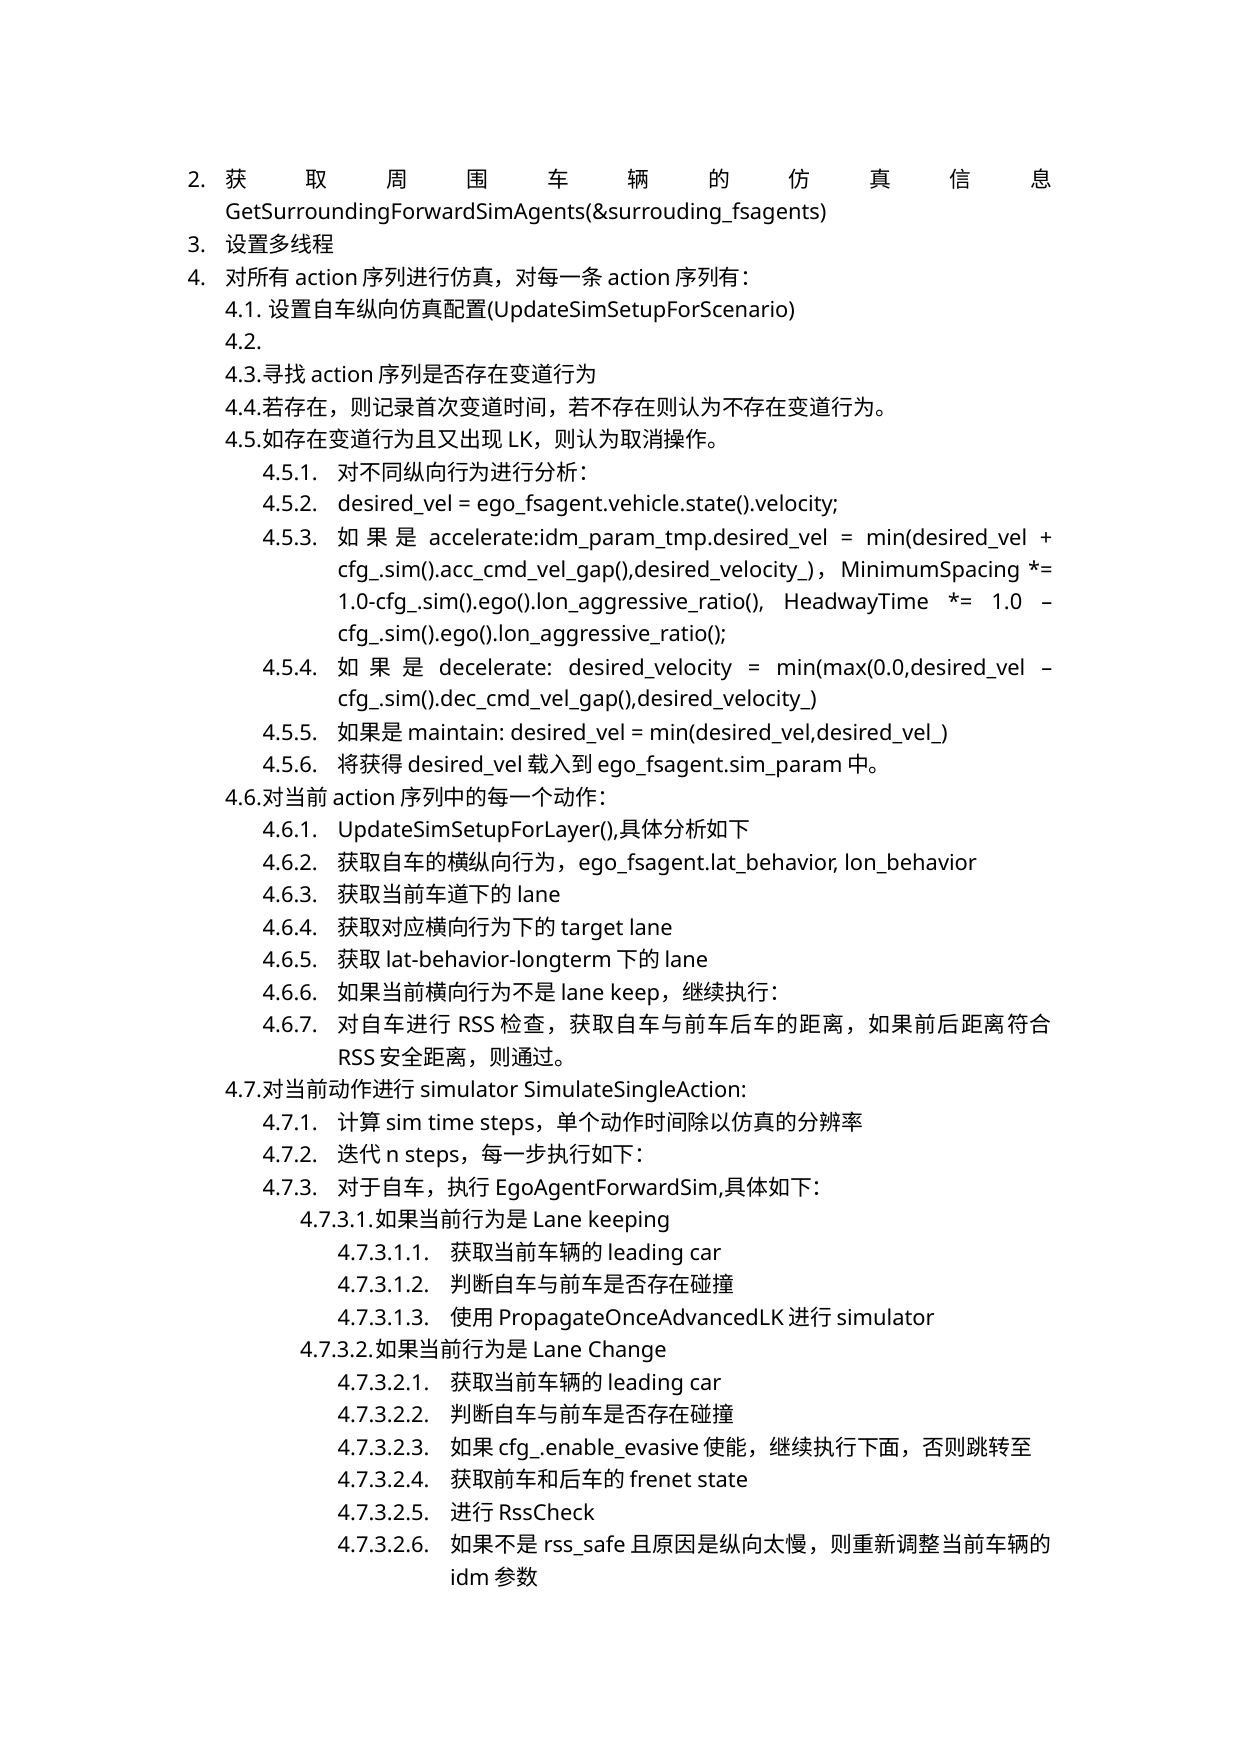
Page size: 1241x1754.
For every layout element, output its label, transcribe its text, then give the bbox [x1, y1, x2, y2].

list 如存在变道行为且又出现LK，则认为取消操作。 [225, 422, 1053, 454]
list 判断自车与前车是否存在碰撞 [337, 1397, 1053, 1429]
list 如果是maintain: desired_vel = min(desired_vel,desired_vel_) [262, 714, 1053, 747]
list 获取对应横向行为下的target lane [262, 909, 1053, 942]
list 设置自车纵向仿真配置(UpdateSimSetupForScenario) [225, 292, 1053, 324]
list 寻找action序列是否存在变道行为 [225, 357, 1053, 389]
list 如果当前横向行为不是lane keep，继续执行： [262, 974, 1053, 1007]
list 对所有action序列进行仿真，对每一条action序列有： [187, 259, 1053, 292]
list 如果当前行为是Lane keeping [300, 1202, 1053, 1234]
list desired_vel = ego_fsagent.vehicle.state().velocity; [262, 487, 1053, 519]
list 若存在，则记录首次变道时间，若不存在则认为不存在变道行为。 [225, 389, 1053, 422]
list 获取lat-behavior-longterm下的lane [262, 942, 1053, 974]
list 获取当前车辆的leading car [337, 1234, 1053, 1267]
list 获取前车和后车的frenet state [337, 1462, 1053, 1494]
list 如果是accelerate:idm_param_tmp.desired_vel = min(desired_vel + cfg_.sim().acc_cmd_vel_gap(),desired_velocity_)，MinimumSpacing *= 1.0-cfg_.sim().ego().lon_aggressive_ratio(), HeadwayTime *= 1.0 – cfg_.sim().ego().lon_aggressive_ratio(); [262, 519, 1053, 649]
list 计算sim time steps，单个动作时间除以仿真的分辨率 [262, 1104, 1053, 1137]
list 获取周围车辆的仿真信息 GetSurroundingForwardSimAgents(&surrouding_fsagents) [187, 162, 1053, 227]
list 对当前动作进行simulator SimulateSingleAction: [225, 1072, 1053, 1104]
list 迭代n steps，每一步执行如下： [262, 1137, 1053, 1169]
list 对当前action序列中的每一个动作： [225, 779, 1053, 812]
list UpdateSimSetupForLayer(),具体分析如下 [262, 812, 1053, 844]
list 如果不是rss_safe且原因是纵向太慢，则重新调整当前车辆的idm参数 [337, 1527, 1053, 1592]
list 设置多线程 [187, 227, 1053, 259]
list 对于自车，执行EgoAgentForwardSim,具体如下： [262, 1169, 1053, 1202]
list 对不同纵向行为进行分析： [262, 454, 1053, 487]
list 如果当前行为是Lane Change [300, 1332, 1053, 1364]
list 使用PropagateOnceAdvancedLK进行simulator [337, 1299, 1053, 1332]
list 将获得desired_vel载入到ego_fsagent.sim_param中。 [262, 747, 1053, 779]
list 对自车进行RSS检查，获取自车与前车后车的距离，如果前后距离符合RSS安全距离，则通过。 [262, 1007, 1053, 1072]
list 如果是decelerate: desired_velocity = min(max(0.0,desired_vel – cfg_.sim().dec_cmd_vel_gap(),desired_velocity_) [262, 649, 1053, 714]
list 如果cfg_.enable_evasive使能，继续执行下面，否则跳转至 [337, 1429, 1053, 1462]
list 获取自车的横纵向行为，ego_fsagent.lat_behavior, lon_behavior [262, 844, 1053, 877]
list 判断自车与前车是否存在碰撞 [337, 1267, 1053, 1299]
list 进行RssCheck [337, 1494, 1053, 1527]
list 获取当前车辆的leading car [337, 1364, 1053, 1397]
list 获取当前车道下的lane [262, 877, 1053, 909]
